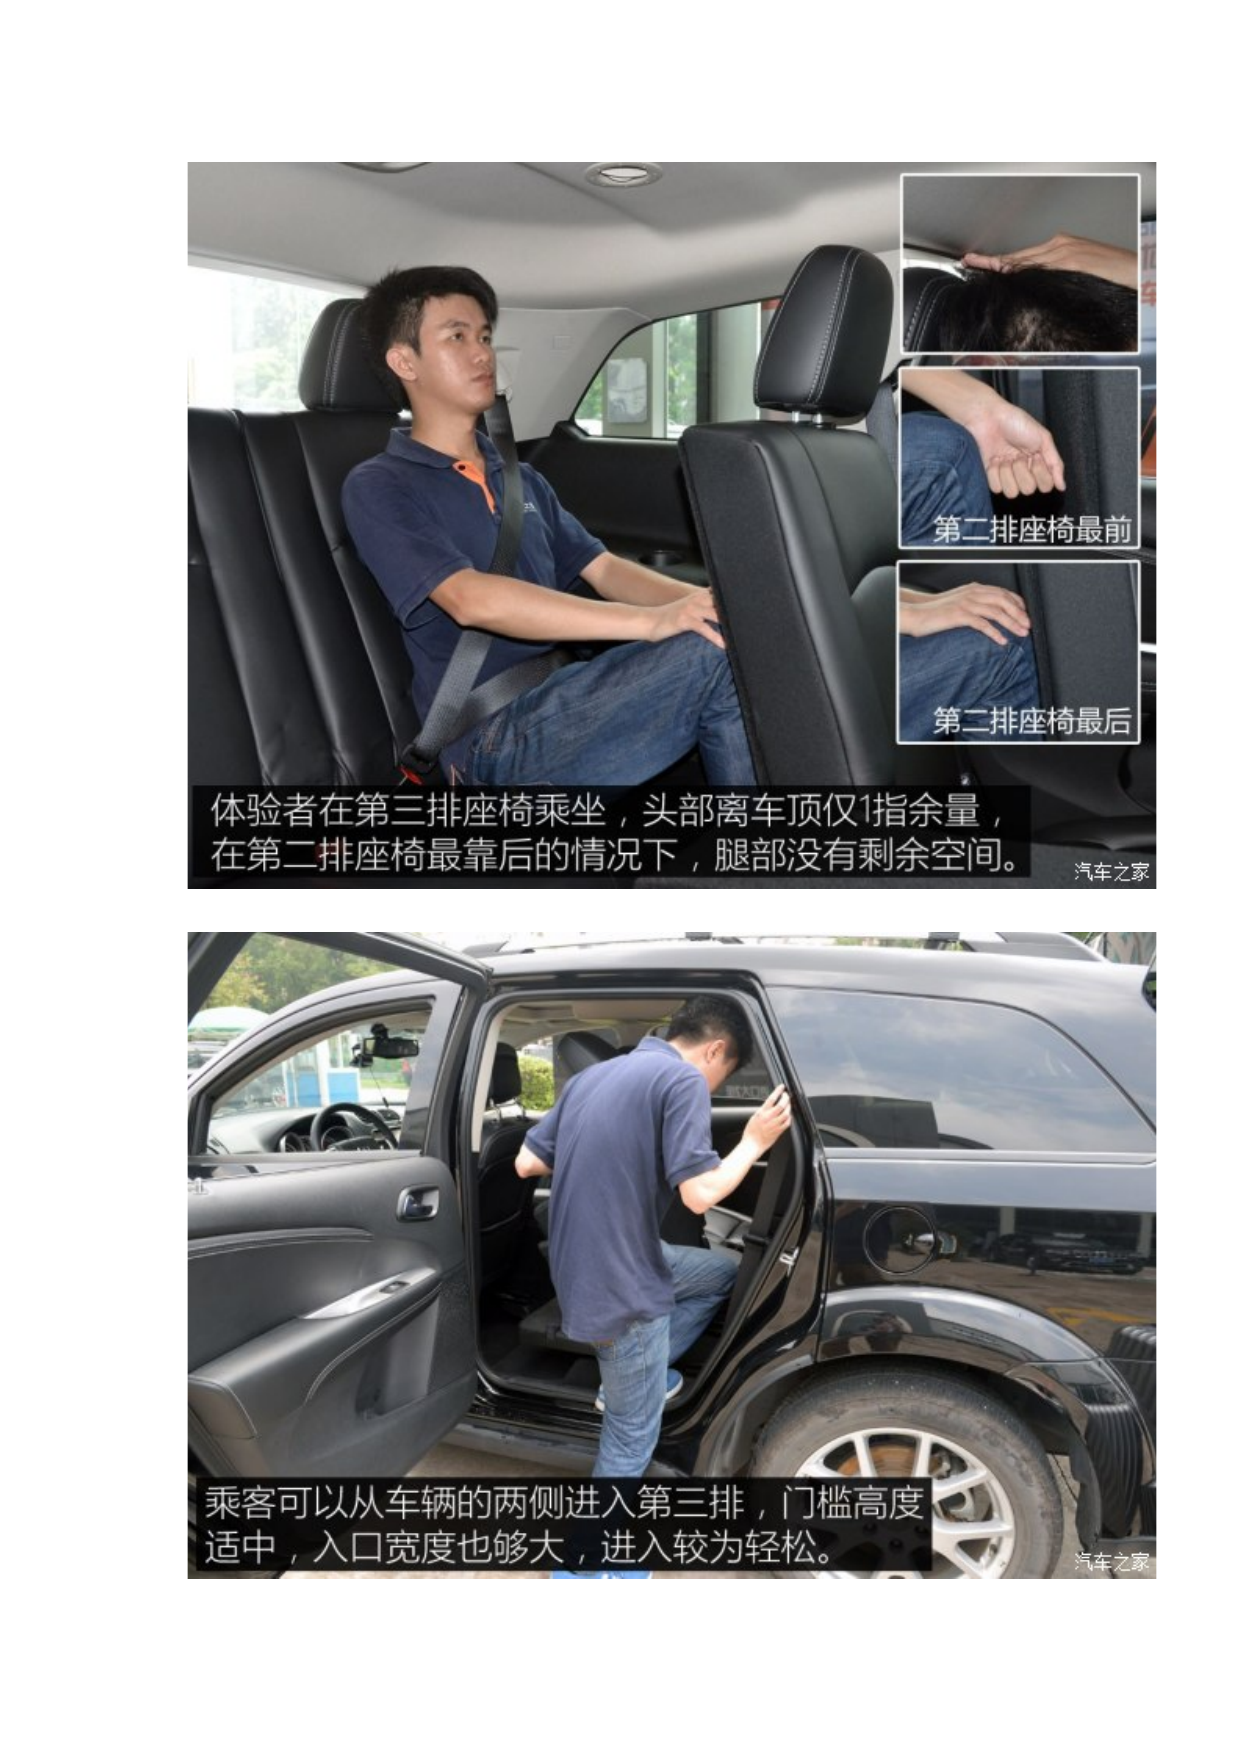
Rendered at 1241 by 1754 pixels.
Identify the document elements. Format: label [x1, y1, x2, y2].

picture [187, 932, 1157, 1579]
picture [187, 162, 1157, 889]
